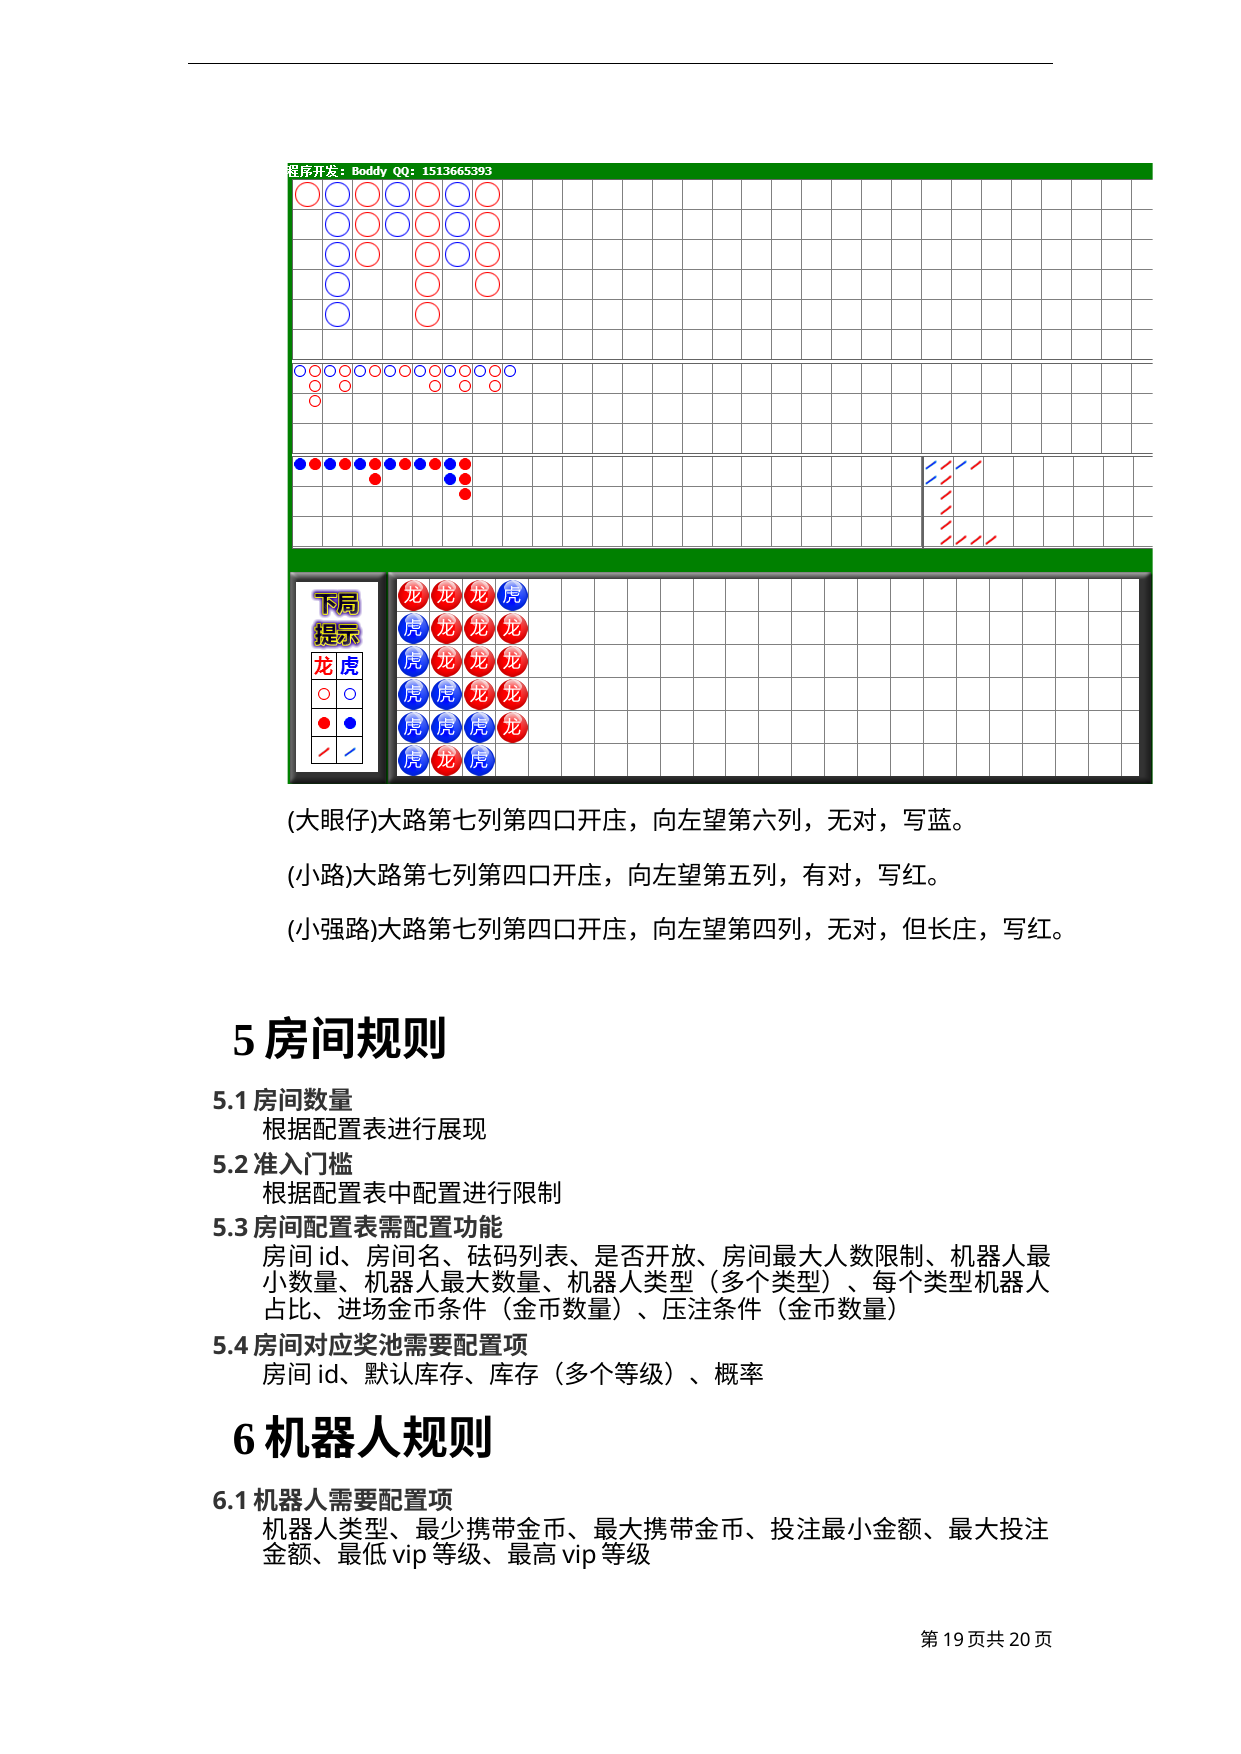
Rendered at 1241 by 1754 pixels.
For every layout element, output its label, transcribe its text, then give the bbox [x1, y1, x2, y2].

subtitle 5.4房间对应奖池需要配置项 [212, 1326, 1053, 1362]
picture [287, 163, 1153, 784]
text (小强路)大路第七列第四口开庒，向左望第四列，无对，但长庄，写红。 [237, 909, 1053, 946]
list 根据配置表进行展现 [262, 1117, 1053, 1144]
list 房间id、默认库存、库存（多个等级）、概率 [262, 1362, 1053, 1389]
subtitle 5.2准入门槛 [212, 1144, 1053, 1181]
list 根据配置表中配置进行限制 [262, 1181, 1053, 1208]
subtitle 6机器人规则 [232, 1401, 1053, 1468]
text (小路)大路第七列第四口开庒，向左望第五列，有对，写红。 [237, 855, 1053, 891]
subtitle 5.1房间数量 [212, 1081, 1053, 1117]
list 机器人类型、最少携带金币、最大携带金币、投注最小金额、最大投注金额、最低vip等级、最高vip等级 [262, 1517, 1053, 1571]
subtitle 5.3房间配置表需配置功能 [212, 1208, 1053, 1244]
subtitle 6.1机器人需要配置项 [212, 1480, 1053, 1517]
text (大眼仔)大路第七列第四口开庒，向左望第六列，无对，写蓝。 [237, 801, 1053, 837]
list 房间id、房间名、砝码列表、是否开放、房间最大人数限制、机器人最小数量、机器人最大数量、机器人类型（多个类型）、每个类型机器人占比、进场金币条件（金币数量）、压注条件（金币数量） [262, 1244, 1053, 1326]
subtitle 5房间规则 [232, 1002, 1053, 1068]
